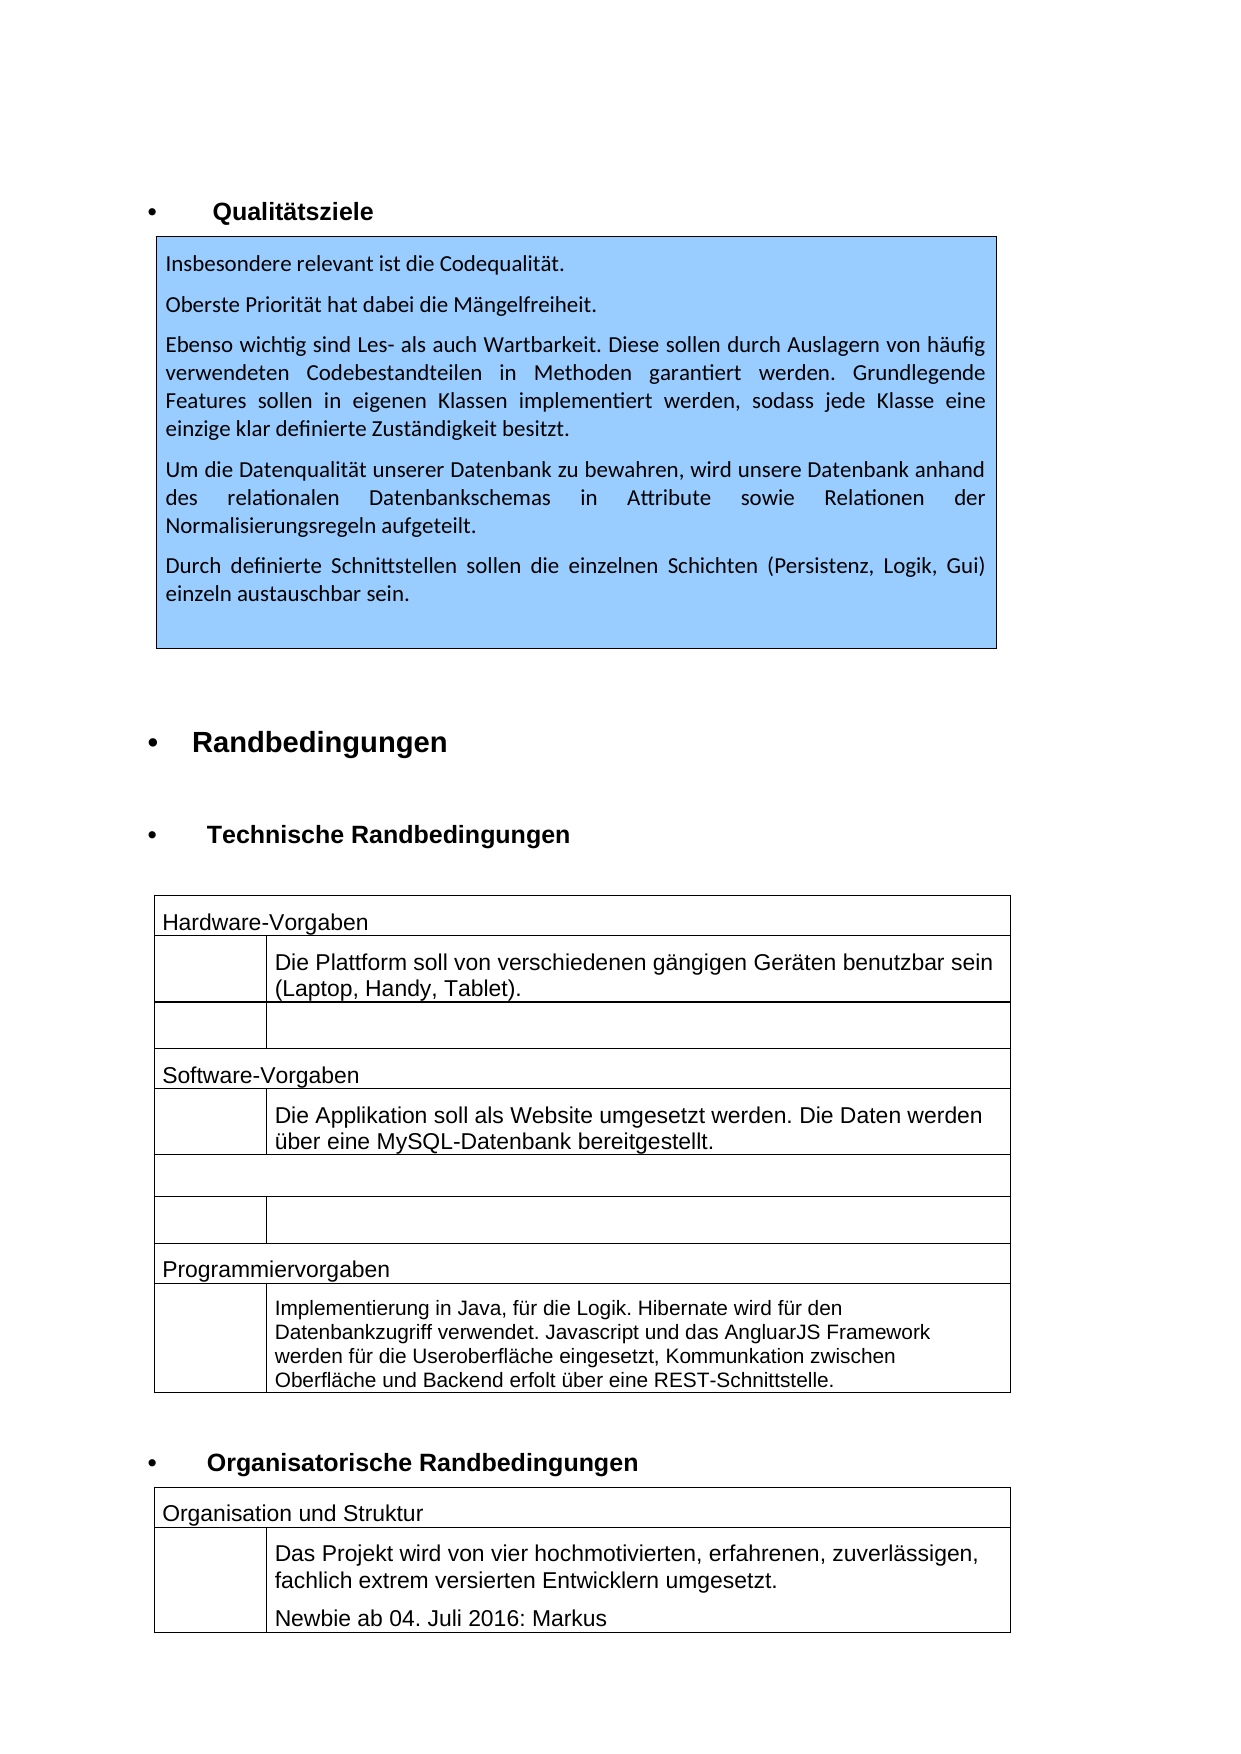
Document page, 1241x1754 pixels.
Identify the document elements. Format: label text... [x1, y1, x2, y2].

table_cell [155, 1528, 266, 1632]
list Qualitätsziele [148, 197, 1093, 225]
list Technische Randbedingungen [148, 820, 1093, 849]
table_header Hardware-Vorgaben [155, 896, 1010, 935]
table_cell Software-Vorgaben [155, 1049, 1010, 1088]
table_cell [155, 936, 266, 1001]
table_cell [267, 1197, 1010, 1242]
table_cell [155, 1003, 266, 1048]
table_header Organisation und Struktur [155, 1488, 1010, 1527]
list Organisatorische Randbedingungen [148, 1448, 1093, 1476]
table_header Insbesondere relevant ist die Codequalität. Oberste Priorität hat dabei die Mängelfreiheit. Ebenso wichtig sind Les- als auch Wartbarkeit. Diese sollen durch Auslagern von häufig verwendeten Codebestandteilen in Methoden garantiert werden. Grundlegende Features sollen in eigenen Klassen implementiert werden, sodass jede Klasse eine einzige klar definierte Zuständigkeit besitzt. Um die Datenqualität unserer Datenbank zu bewahren, wird unsere Datenbank anhand des relationalen Datenbankschemas in Attribute sowie Relationen der Normalisierungsregeln aufgeteilt. Durch definierte Schnittstellen sollen die einzelnen Schichten (Persistenz, Logik, Gui) einzeln austauschbar sein. [157, 237, 996, 648]
table_cell [155, 1155, 1010, 1196]
table_cell [155, 1089, 266, 1154]
list Randbedingungen [148, 725, 1093, 759]
table_cell Die Applikation soll als Website umgesetzt werden. Die Daten werden über eine MySQL-Datenbank bereitgestellt. [267, 1089, 1010, 1154]
table_cell [155, 1197, 266, 1242]
table_cell Implementierung in Java, für die Logik. Hibernate wird für den Datenbankzugriff verwendet. Javascript und das AngluarJS Framework werden für die Useroberfläche eingesetzt, Kommunkation zwischen Oberfläche und Backend erfolt über eine REST-Schnittstelle. [267, 1284, 1010, 1392]
table_cell [267, 1003, 1010, 1048]
table_cell Die Plattform soll von verschiedenen gängigen Geräten benutzbar sein (Laptop, Handy, Tablet). [267, 936, 1010, 1001]
table_cell [155, 1284, 266, 1392]
table_cell Programmiervorgaben [155, 1244, 1010, 1282]
table_cell Das Projekt wird von vier hochmotivierten, erfahrenen, zuverlässigen, fachlich extrem versierten Entwicklern umgesetzt. Newbie ab 04. Juli 2016: Markus [267, 1528, 1010, 1632]
